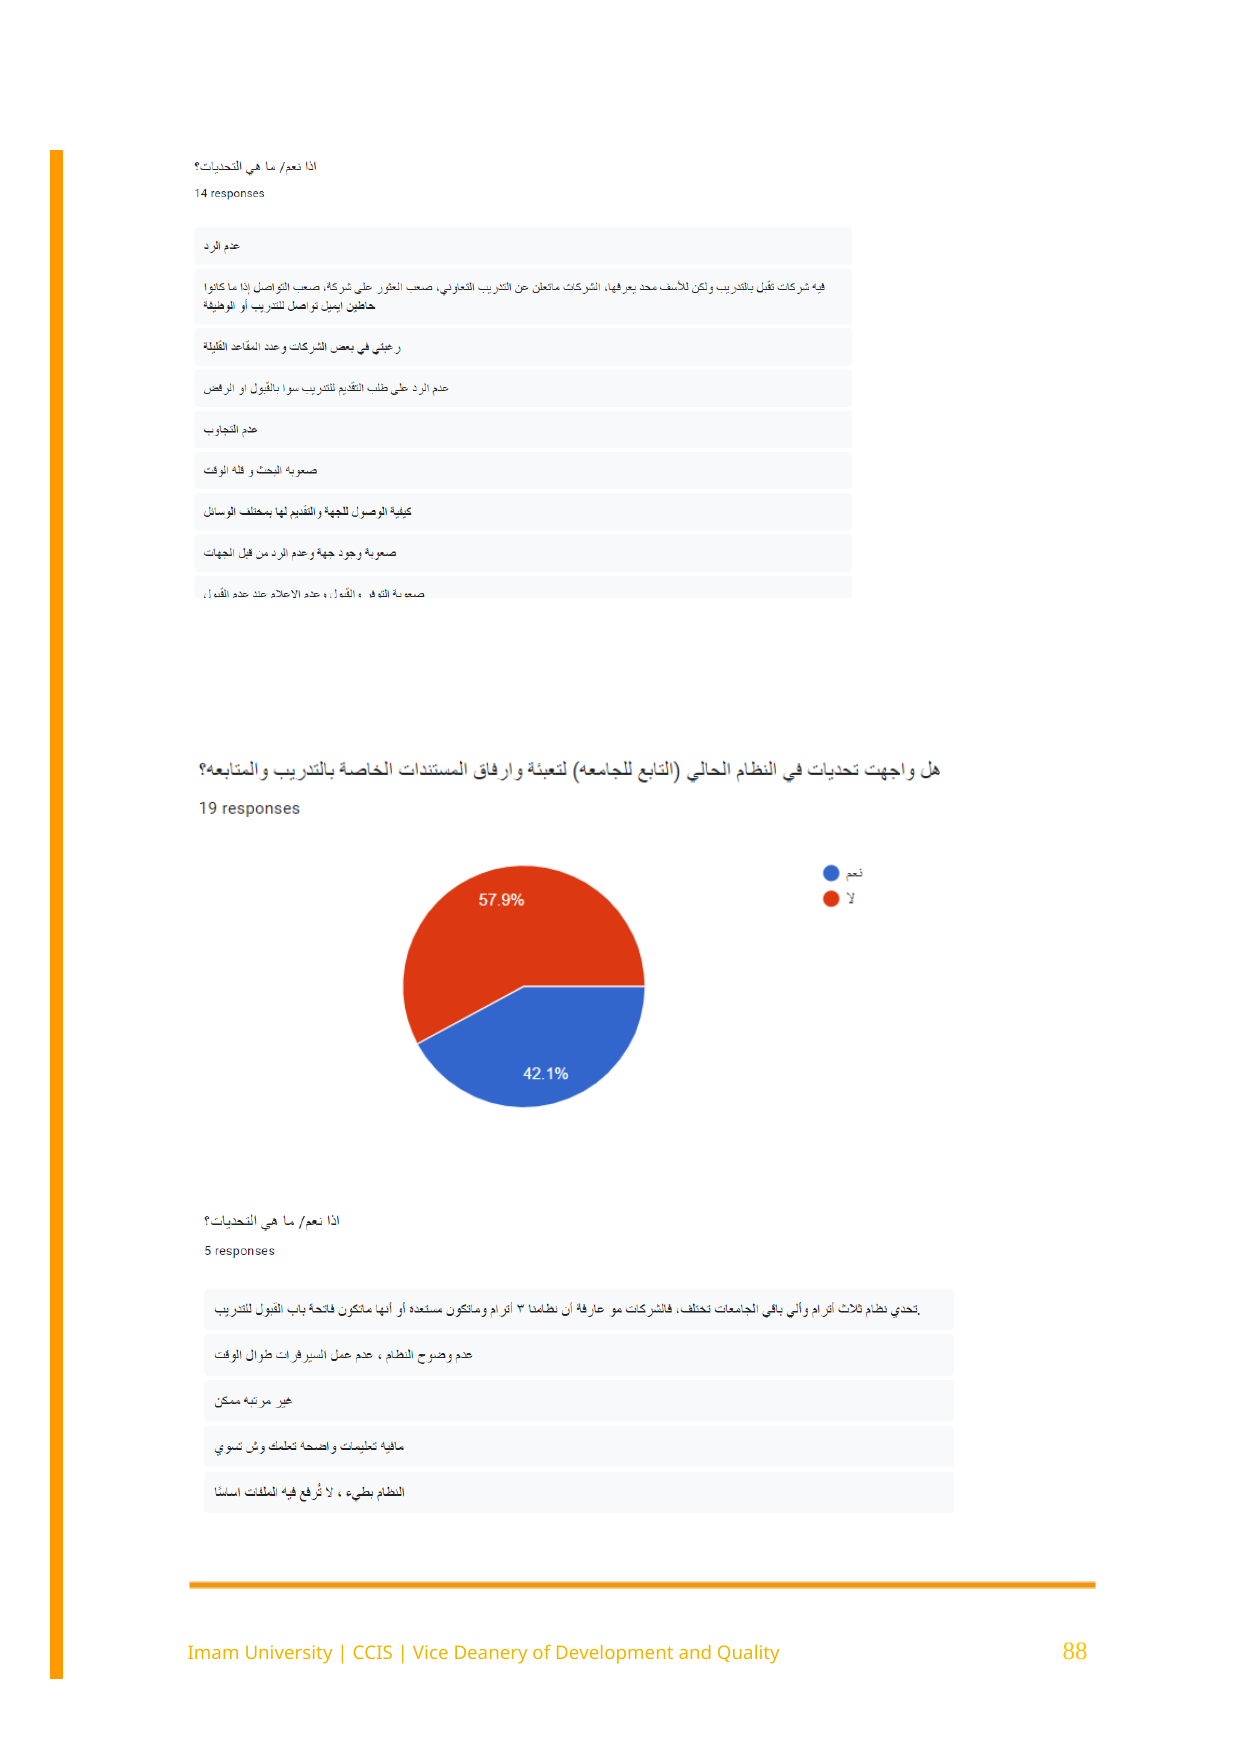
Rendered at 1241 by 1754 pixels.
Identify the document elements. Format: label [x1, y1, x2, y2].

picture [186, 150, 860, 611]
picture [186, 1199, 963, 1526]
picture [187, 1580, 1100, 1589]
picture [186, 748, 954, 1117]
